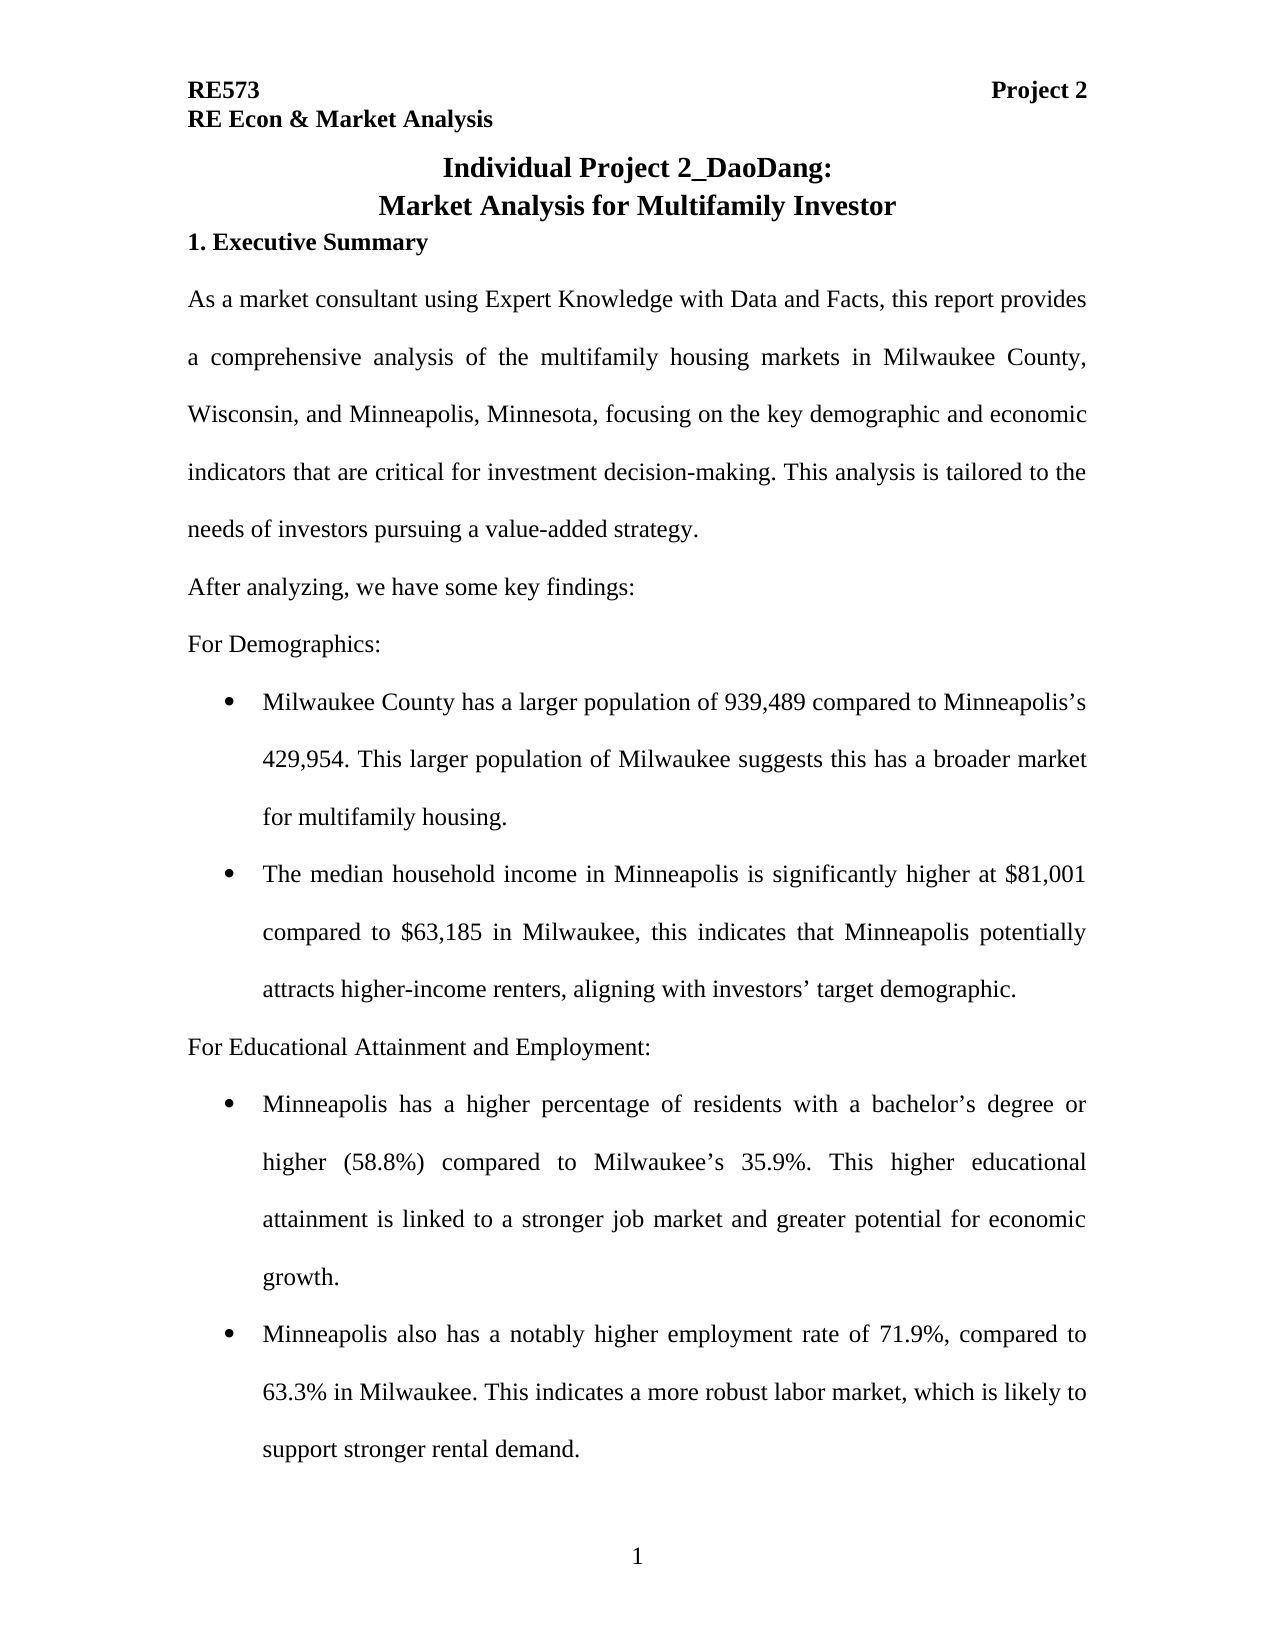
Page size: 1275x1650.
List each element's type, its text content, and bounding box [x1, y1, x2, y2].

list Milwaukee County has a larger population of 939,489 compared to Minneapolis’s 429,954. This larger population of Milwaukee suggests this has a broader market for multifamily housing. [225, 687, 1087, 831]
text After analyzing, we have some key findings: [187, 572, 1087, 601]
text As a market consultant using Expert Knowledge with Data and Facts, this report provides a comprehensive analysis of the multifamily housing markets in Milwaukee County, Wisconsin, and Minneapolis, Minnesota, focusing on the key demographic and economic indicators that are critical for investment decision-making. This analysis is tailored to the needs of investors pursuing a value-added strategy. [187, 284, 1087, 543]
text 1. Executive Summary [187, 227, 1087, 256]
list The median household income in Minneapolis is significantly higher at $81,001 compared to $63,185 in Milwaukee, this indicates that Minneapolis potentially attracts higher-income renters, aligning with investors’ target demographic. [225, 859, 1087, 1003]
list Minneapolis also has a notably higher employment rate of 71.9%, compared to 63.3% in Milwaukee. This indicates a more robust labor market, which is likely to support stronger rental demand. [225, 1319, 1087, 1463]
text For Educational Attainment and Employment: [187, 1032, 1087, 1061]
text Individual Project 2_DaoDang: [187, 150, 1087, 183]
text For Demographics: [187, 629, 1087, 658]
list Minneapolis has a higher percentage of residents with a bachelor’s degree or higher (58.8%) compared to Milwaukee’s 35.9%. This higher educational attainment is linked to a stronger job market and greater potential for economic growth. [225, 1089, 1087, 1291]
text Market Analysis for Multifamily Investor [187, 188, 1087, 222]
